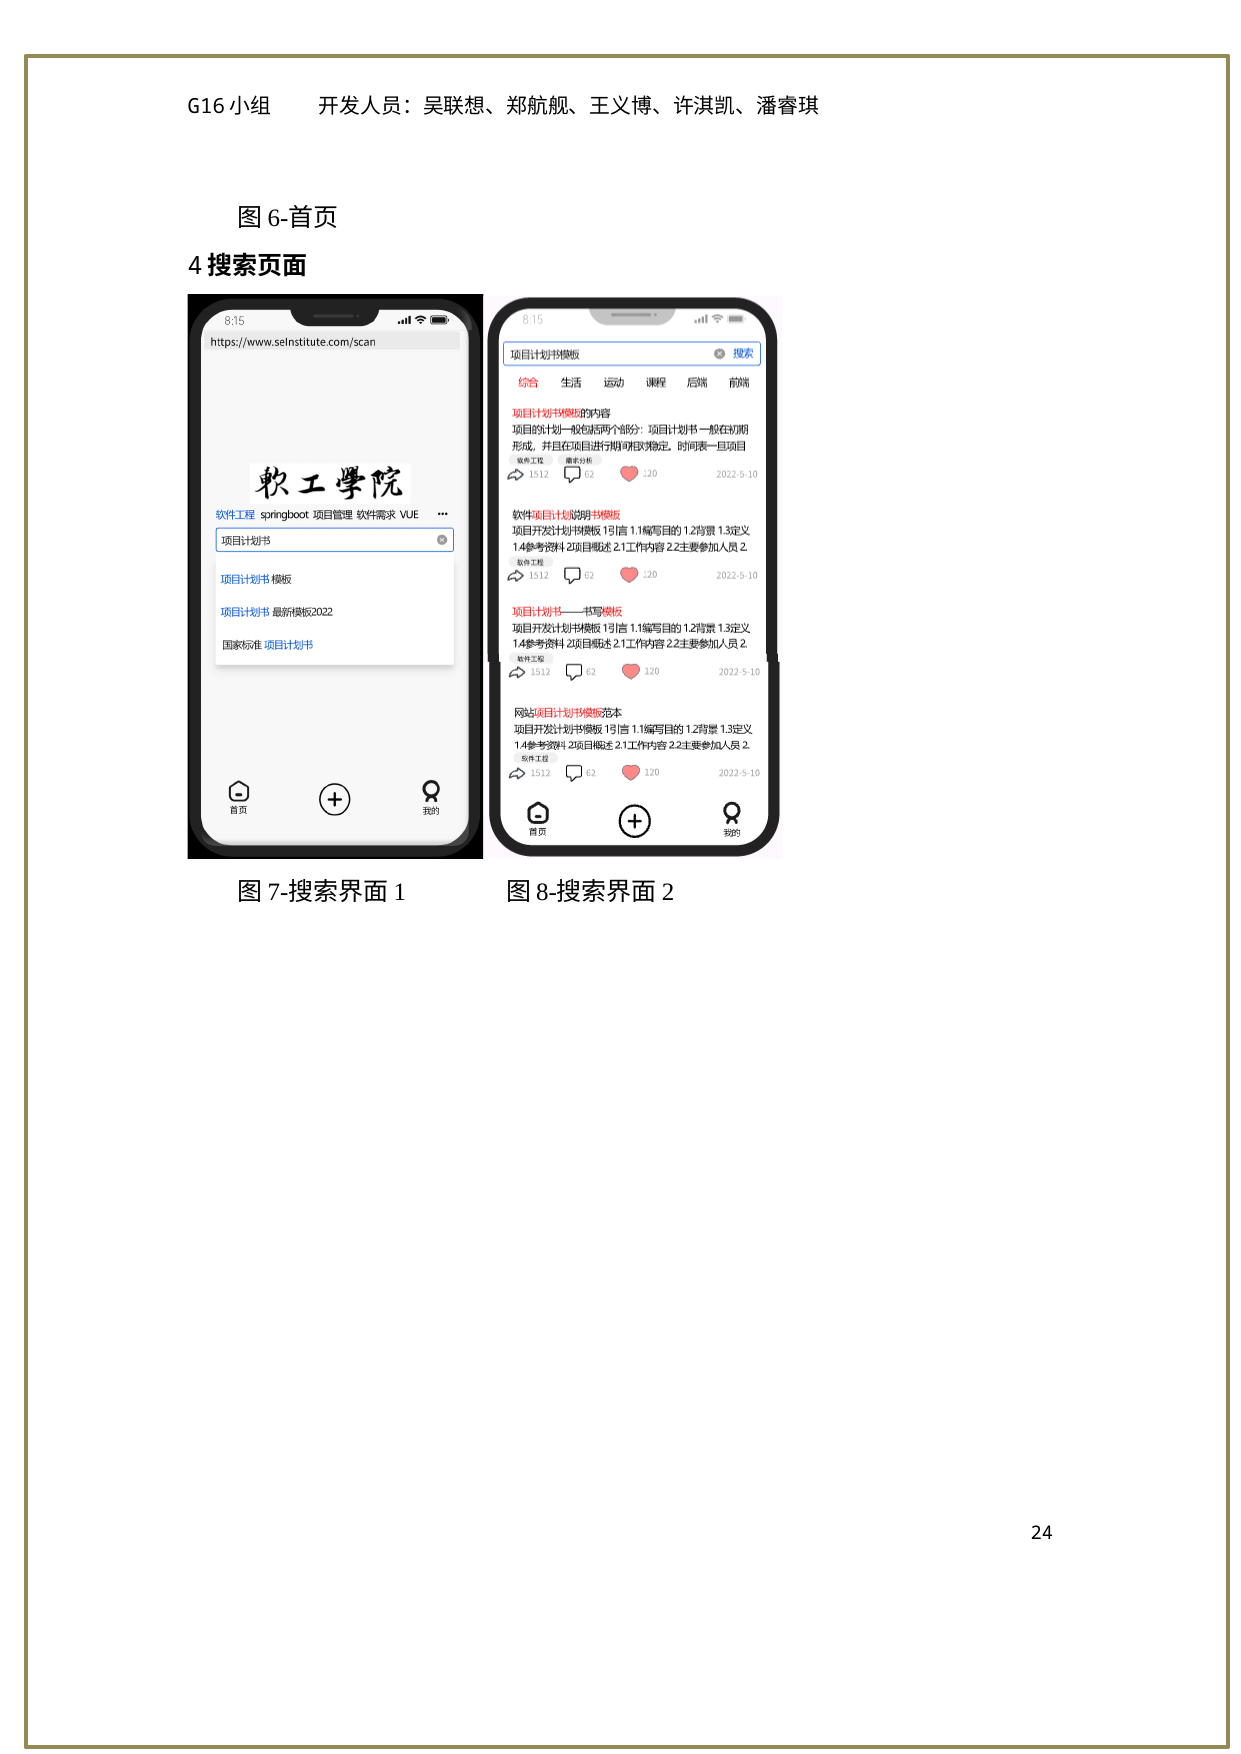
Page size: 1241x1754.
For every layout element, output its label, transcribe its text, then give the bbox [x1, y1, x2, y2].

text 图6-首页 [187, 197, 1053, 233]
text 4搜索页面 [187, 246, 1053, 282]
picture [187, 294, 783, 859]
text 图7-搜索界面1 图8-搜索界面2 [187, 871, 1053, 908]
